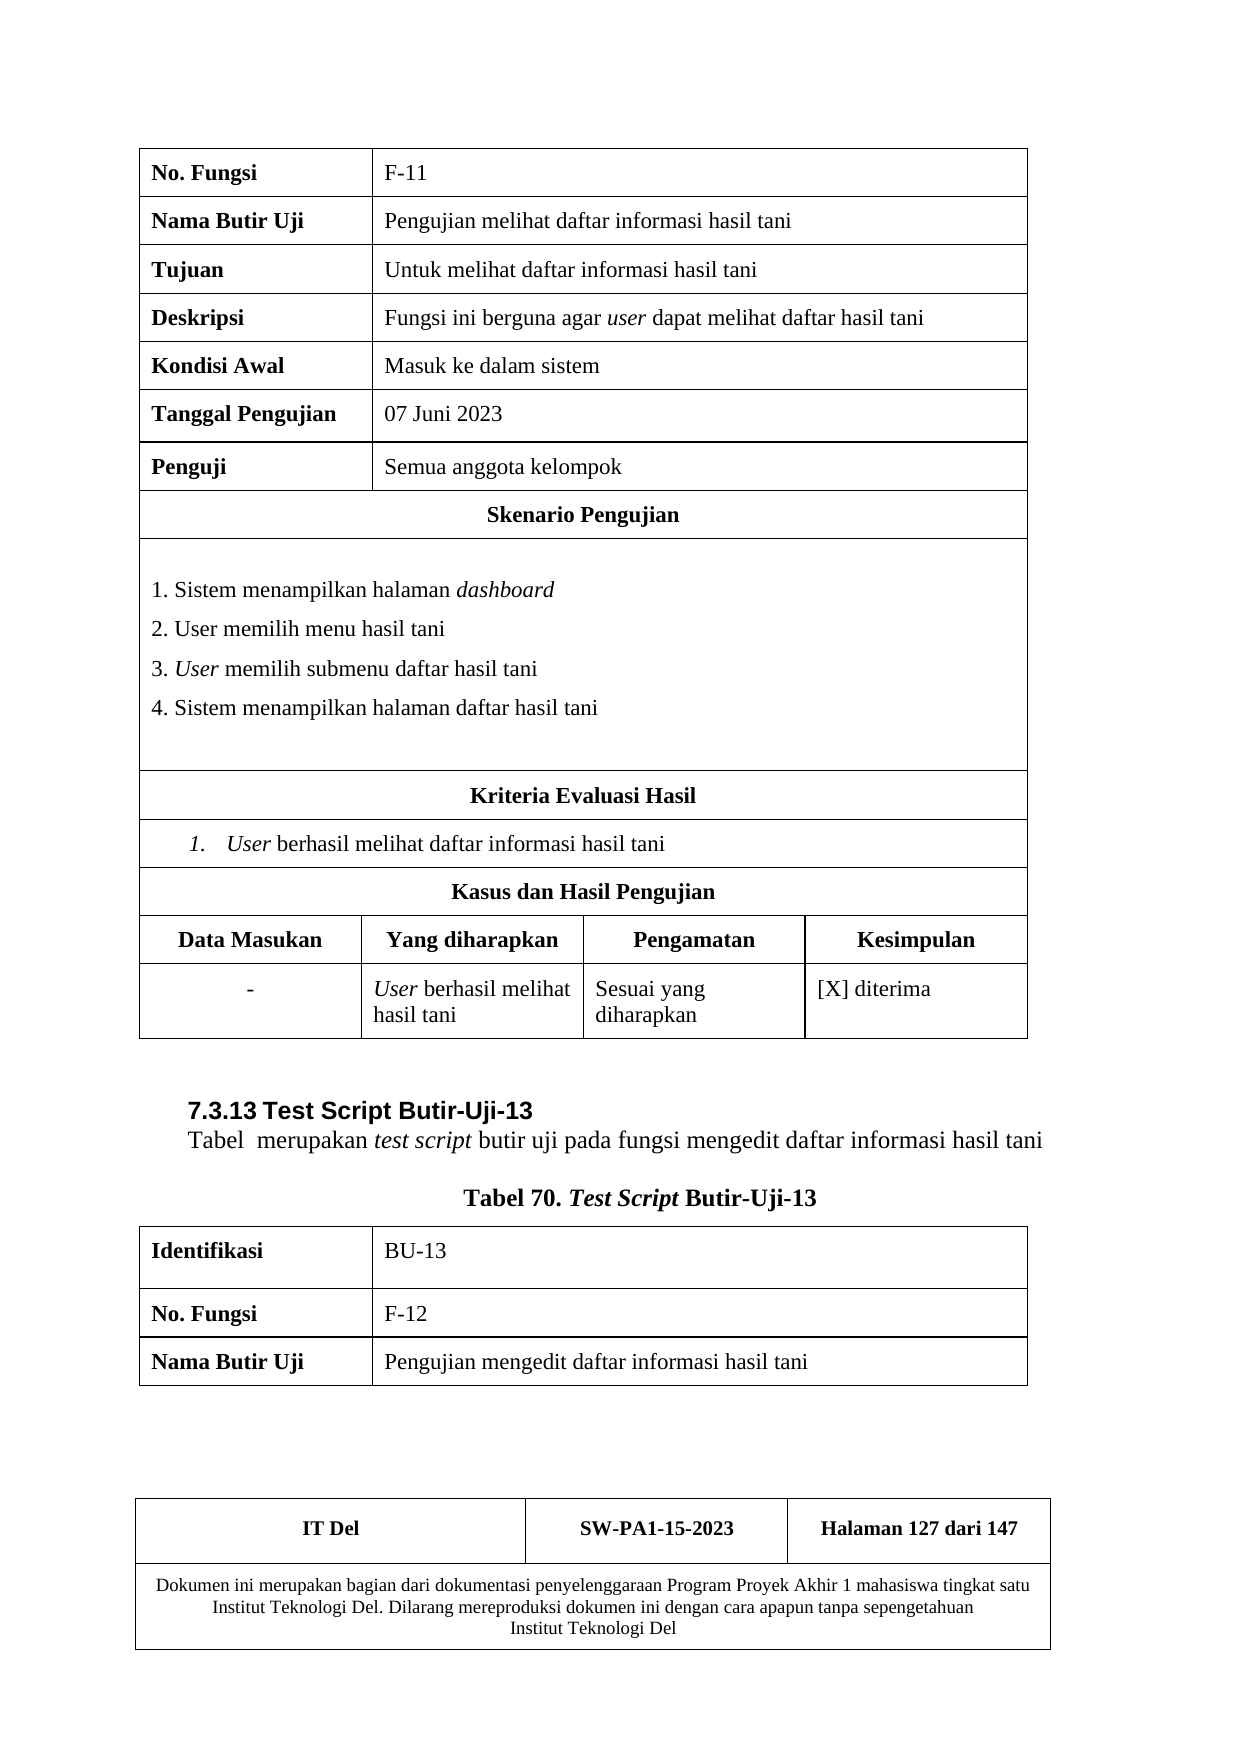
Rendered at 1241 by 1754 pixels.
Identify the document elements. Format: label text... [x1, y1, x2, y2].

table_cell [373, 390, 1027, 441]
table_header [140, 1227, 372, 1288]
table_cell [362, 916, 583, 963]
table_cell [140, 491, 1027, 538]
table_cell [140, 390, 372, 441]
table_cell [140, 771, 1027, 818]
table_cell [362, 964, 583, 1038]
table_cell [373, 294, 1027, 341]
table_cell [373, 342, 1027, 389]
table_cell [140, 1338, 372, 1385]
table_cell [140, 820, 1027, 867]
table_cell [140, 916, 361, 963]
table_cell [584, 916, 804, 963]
list Test Script Butir-Uji-13 [187, 1096, 1092, 1125]
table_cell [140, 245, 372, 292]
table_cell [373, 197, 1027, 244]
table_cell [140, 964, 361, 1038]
text Tabel 70. Test Script Butir-Uji-13 [187, 1183, 1092, 1211]
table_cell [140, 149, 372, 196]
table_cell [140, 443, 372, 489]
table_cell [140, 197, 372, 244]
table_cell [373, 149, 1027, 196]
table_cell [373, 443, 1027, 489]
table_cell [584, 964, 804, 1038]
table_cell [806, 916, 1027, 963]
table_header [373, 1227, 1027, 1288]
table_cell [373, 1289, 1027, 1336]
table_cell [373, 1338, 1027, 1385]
text Tabel merupakan test script butir uji pada fungsi mengedit daftar informasi hasil tani [187, 1125, 1092, 1154]
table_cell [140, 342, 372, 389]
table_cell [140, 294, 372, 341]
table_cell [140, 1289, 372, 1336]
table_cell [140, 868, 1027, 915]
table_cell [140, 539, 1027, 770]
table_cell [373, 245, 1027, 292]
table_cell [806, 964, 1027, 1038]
